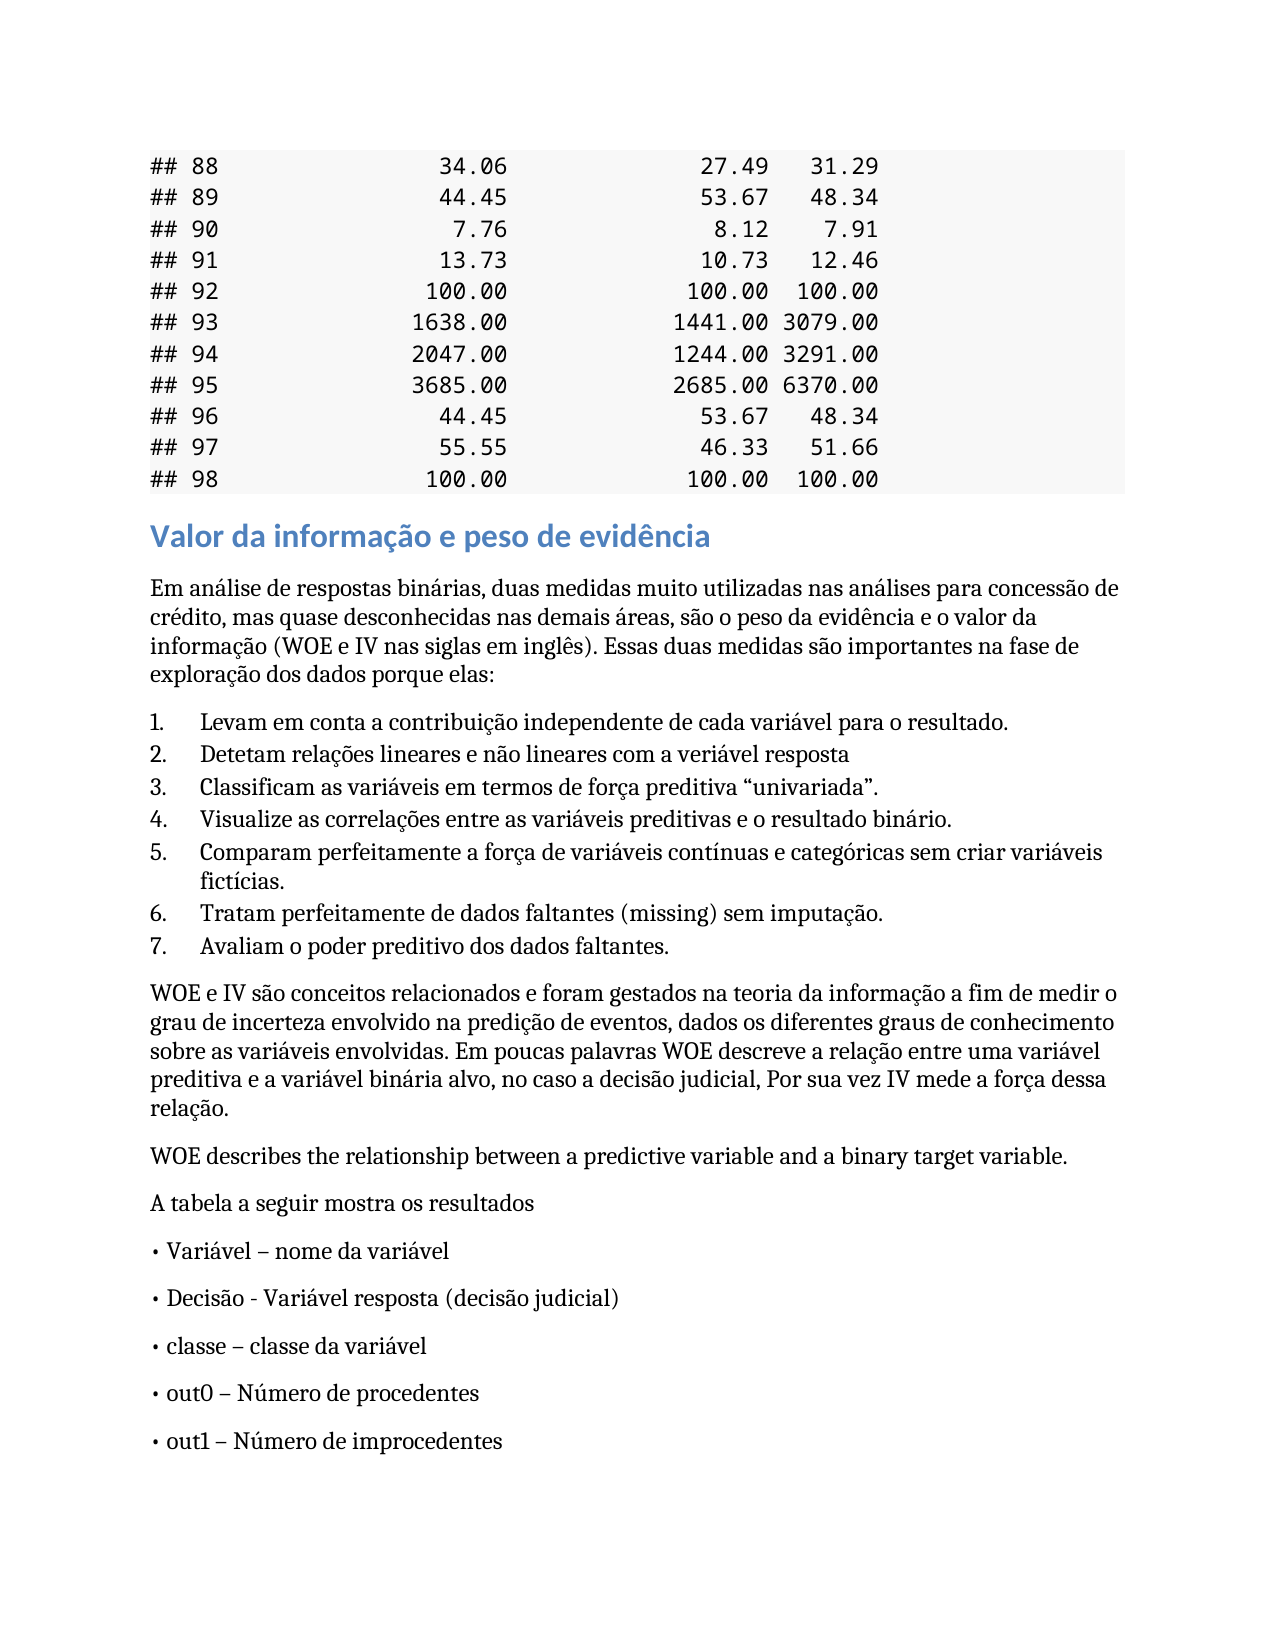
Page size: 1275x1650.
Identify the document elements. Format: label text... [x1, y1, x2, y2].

text Em análise de respostas binárias, duas medidas muito utilizadas nas análises para concessão de crédito, mas quase desconhecidas nas demais áreas, são o peso da evidência e o valor da informação (WOE e IV nas siglas em inglês). Essas duas medidas são importantes na fase de exploração dos dados porque elas: [150, 574, 1125, 689]
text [150, 150, 1125, 494]
text WOE describes the relationship between a predictive variable and a binary target variable. [150, 1142, 1125, 1170]
text • Variável – nome da variável [150, 1237, 1125, 1265]
list Tratam perfeitamente de dados faltantes (missing) sem imputação. [150, 899, 1125, 928]
text • out0 – Número de procedentes [150, 1379, 1125, 1408]
list Avaliam o poder preditivo dos dados faltantes. [150, 932, 1125, 960]
list Levam em conta a contribuição independente de cada variável para o resultado. [150, 708, 1125, 737]
list Detetam relações lineares e não lineares com a veriável resposta [150, 740, 1125, 769]
text • out1 – Número de improcedentes [150, 1427, 1125, 1455]
list Classificam as variáveis em termos de força preditiva “univariada”. [150, 773, 1125, 802]
text • classe – classe da variável [150, 1332, 1125, 1360]
list Comparam perfeitamente a força de variáveis contínuas e categóricas sem criar variáveis fictícias. [150, 838, 1125, 895]
text A tabela a seguir mostra os resultados [150, 1189, 1125, 1218]
text WOE e IV são conceitos relacionados e foram gestados na teoria da informação a fim de medir o grau de incerteza envolvido na predição de eventos, dados os diferentes graus de conhecimento sobre as variáveis envolvidas. Em poucas palavras WOE descreve a relação entre uma variável preditiva e a variável binária alvo, no caso a decisão judicial, Por sua vez IV mede a força dessa relação. [150, 979, 1125, 1123]
list Visualize as correlações entre as variáveis preditivas e o resultado binário. [150, 805, 1125, 834]
text • Decisão - Variável resposta (decisão judicial) [150, 1284, 1125, 1313]
subtitle Valor da informação e peso de evidência [150, 514, 1125, 555]
